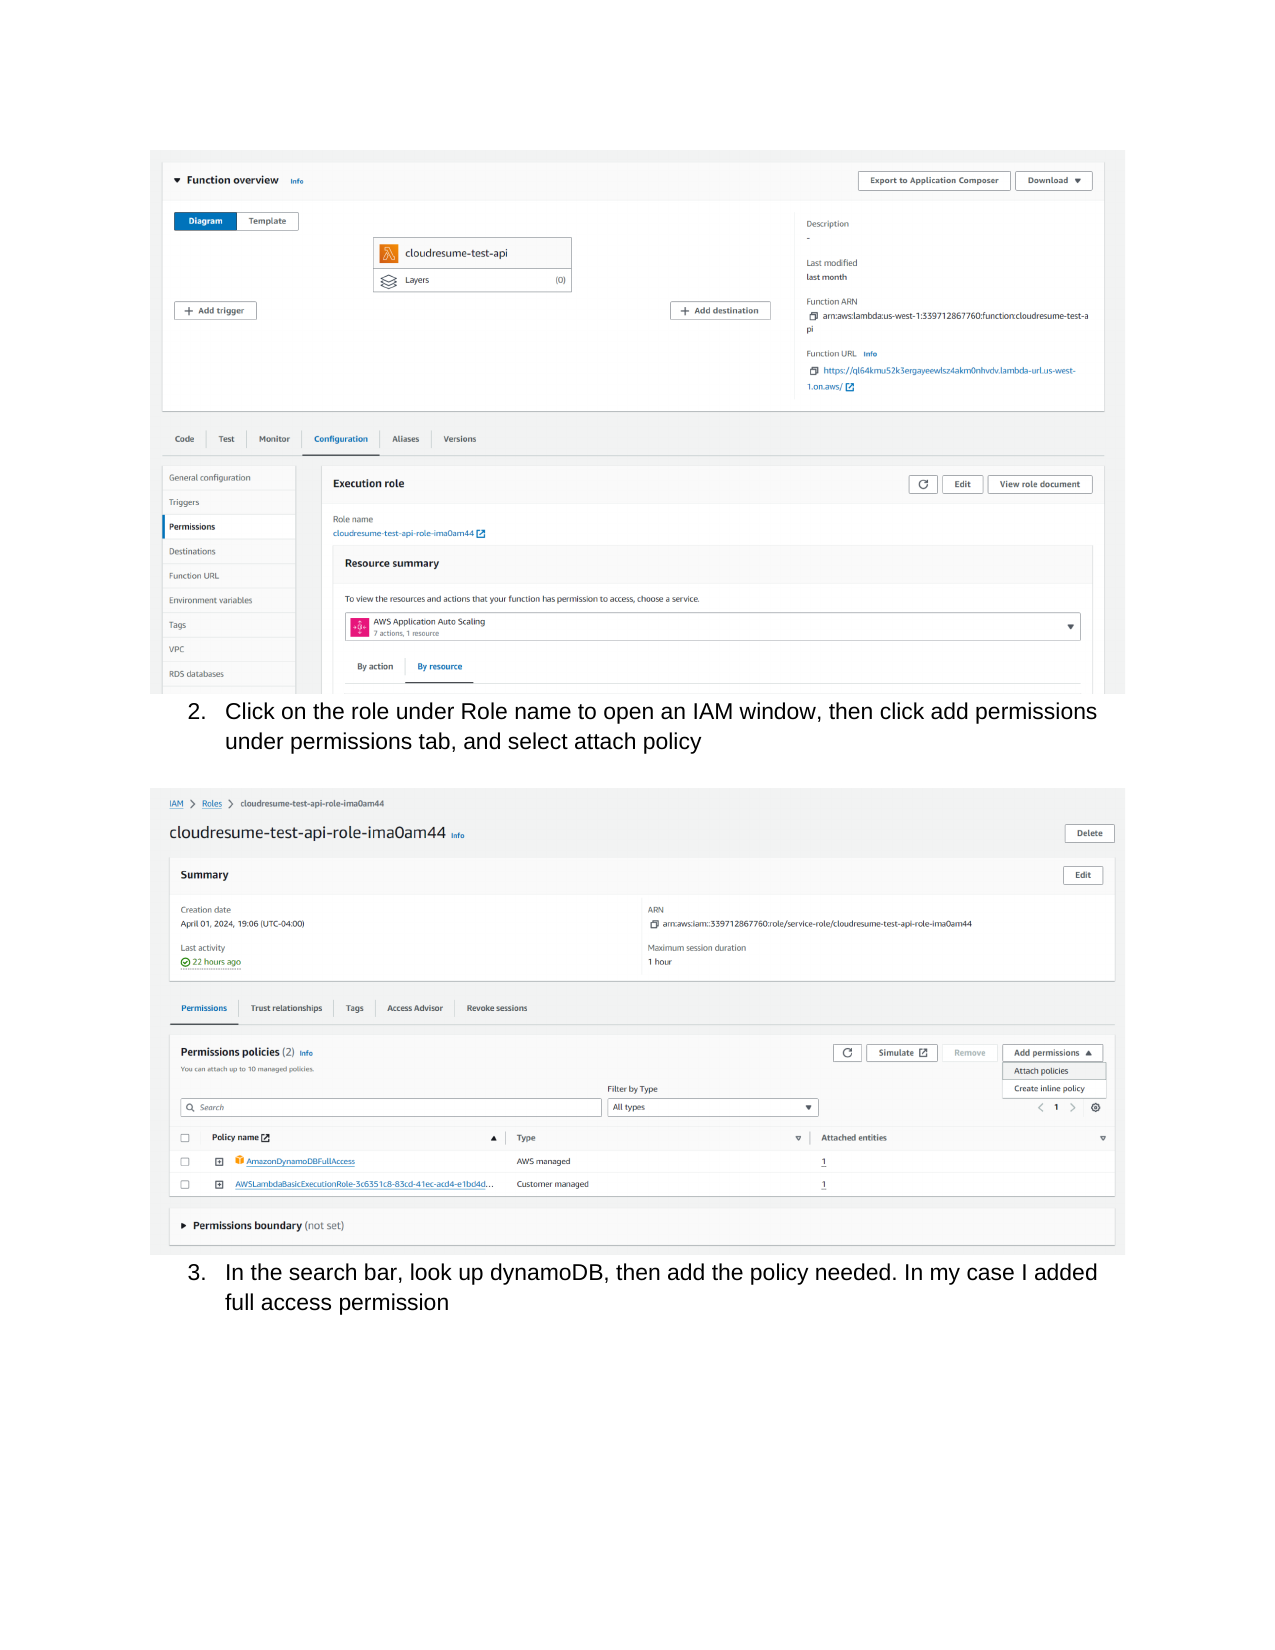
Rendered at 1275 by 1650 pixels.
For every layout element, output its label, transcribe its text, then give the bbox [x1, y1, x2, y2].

picture [150, 150, 1125, 694]
picture [150, 788, 1125, 1255]
list Click on the role under Role name to open an IAM window, then click add permissions under permissions tab, and select attach policy [187, 698, 1125, 754]
list In the search bar, look up dynamoDB, then add the policy needed. In my case I added full access permission [187, 1259, 1125, 1315]
